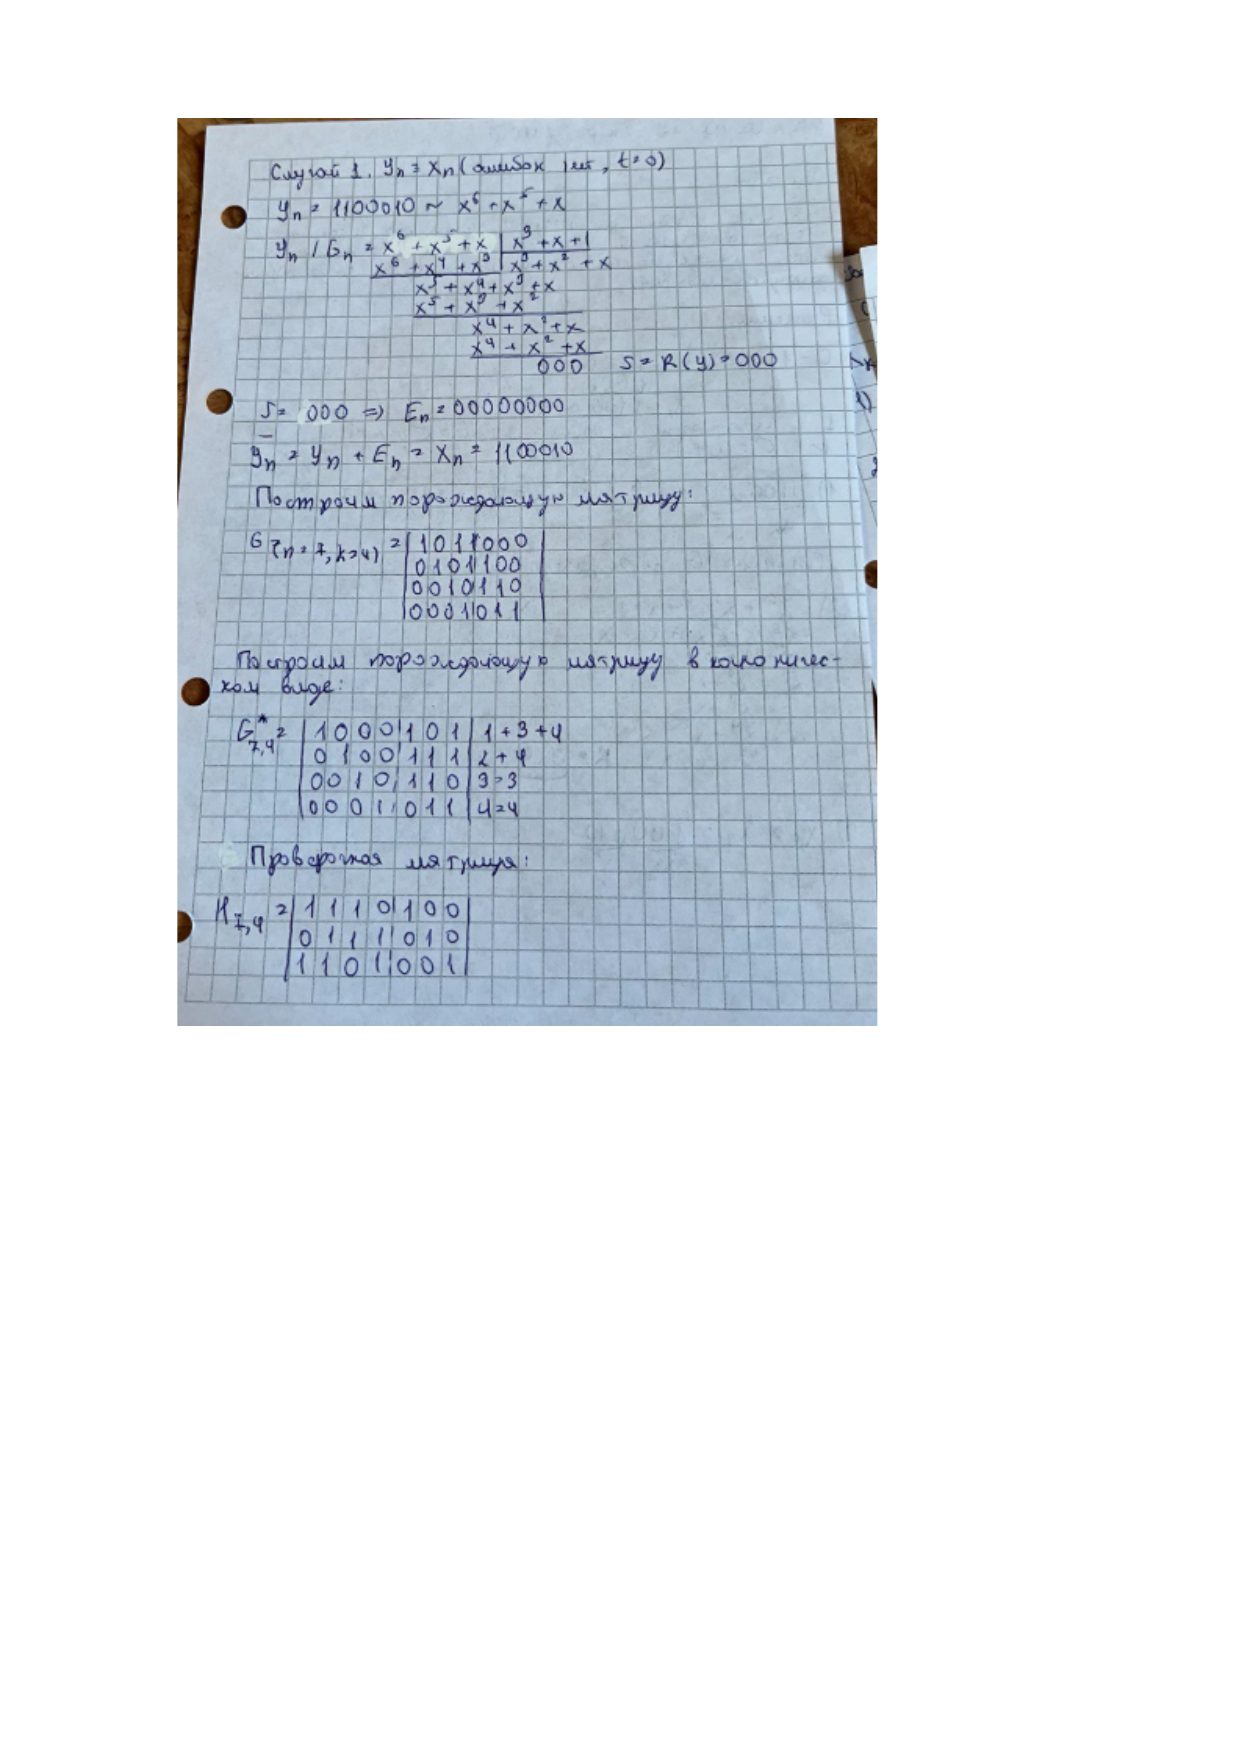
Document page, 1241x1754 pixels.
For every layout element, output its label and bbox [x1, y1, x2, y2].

picture [177, 118, 878, 1026]
